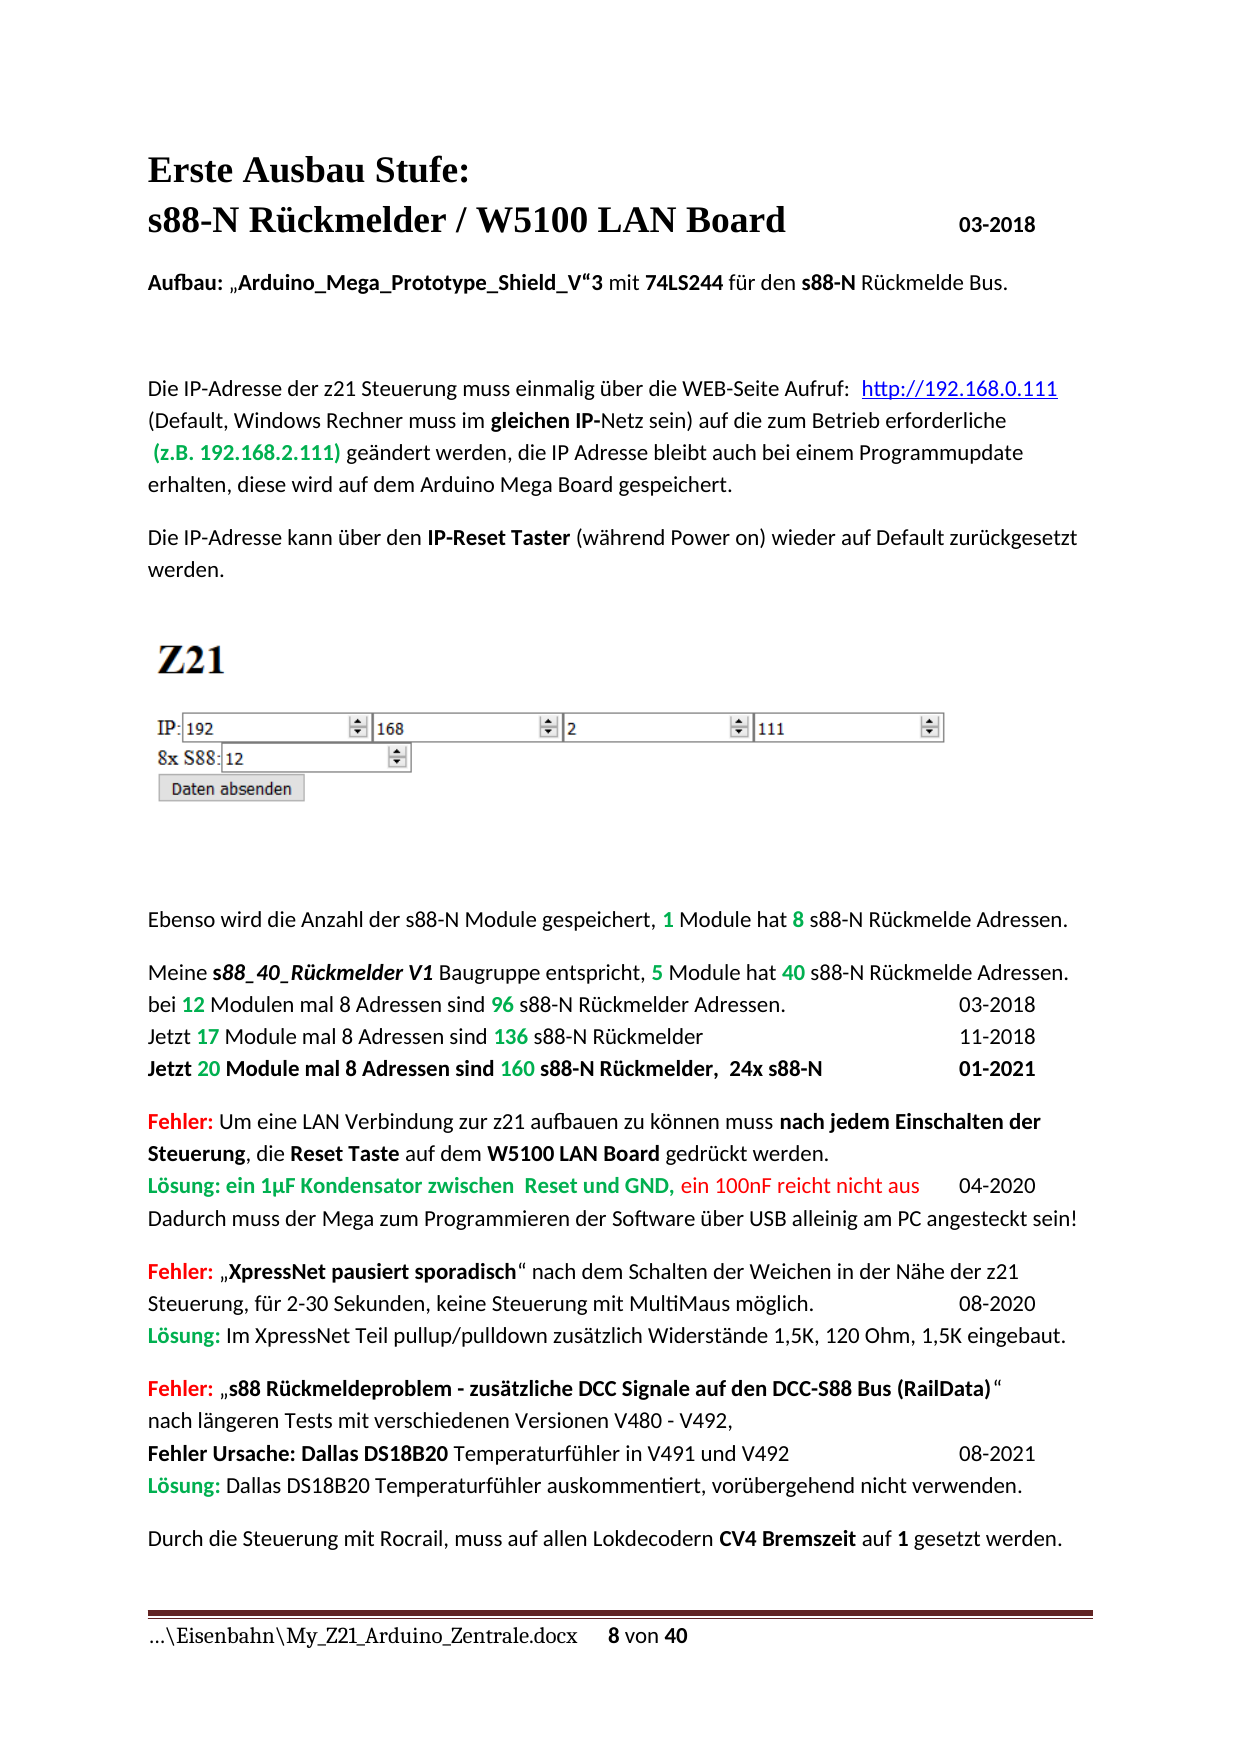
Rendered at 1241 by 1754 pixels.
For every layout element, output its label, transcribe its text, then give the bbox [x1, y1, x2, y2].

text Fehler: Um eine LAN Verbindung zur z21 aufbauen zu können muss nach jedem Einschalten der Steuerung, die Reset Taste auf dem W5100 LAN Board gedrückt werden. Lösung: ein 1µF Kondensator zwischen Reset und GND, ein 100nF reicht nicht aus 04-2020 Dadurch muss der Mega zum Programmieren der Software über USB alleinig am PC angesteckt sein! [148, 1107, 1093, 1232]
text Die IP-Adresse kann über den IP-Reset Taster (während Power on) wieder auf Default zurückgesetzt werden. [148, 523, 1093, 583]
picture [147, 608, 1015, 880]
text Aufbau: „Arduino_Mega_Prototype_Shield_V“3 mit 74LS244 für den s88-N Rückmelde Bus. [148, 268, 1093, 296]
text Erste Ausbau Stufe: s88-N Rückmelder / W5100 LAN Board 03-2018 [148, 148, 1093, 240]
text Fehler: „s88 Rückmeldeproblem - zusätzliche DCC Signale auf den DCC-S88 Bus (RailData)“ nach längeren Tests mit verschiedenen Versionen V480 - V492, Fehler Ursache: Dallas DS18B20 Temperaturfühler in V491 und V492 08-2021 Lösung: Dallas DS18B20 Temperaturfühler auskommentiert, vorübergehend nicht verwenden. [148, 1374, 1093, 1499]
text Durch die Steuerung mit Rocrail, muss auf allen Lokdecodern CV4 Bremszeit auf 1 gesetzt werden. [148, 1524, 1093, 1552]
text Meine s88_40_Rückmelder V1 Baugruppe entspricht, 5 Module hat 40 s88-N Rückmelde Adressen. bei 12 Modulen mal 8 Adressen sind 96 s88-N Rückmelder Adressen. 03-2018 Jetzt 17 Module mal 8 Adressen sind 136 s88-N Rückmelder 11-2018 Jetzt 20 Module mal 8 Adressen sind 160 s88-N Rückmelder, 24x s88-N 01-2021 [148, 958, 1093, 1082]
text Fehler: „XpressNet pausiert sporadisch“ nach dem Schalten der Weichen in der Nähe der z21 Steuerung, für 2-30 Sekunden, keine Steuerung mit MultiMaus möglich. 08-2020 Lösung: Im XpressNet Teil pullup/pulldown zusätzlich Widerstände 1,5K, 120 Ohm, 1,5K eingebaut. [148, 1257, 1093, 1349]
text Die IP-Adresse der z21 Steuerung muss einmalig über die WEB-Seite Aufruf: http://192.168.0.111 (Default, Windows Rechner muss im gleichen IP-Netz sein) auf die zum Betrieb erforderliche (z.B. 192.168.2.111) geändert werden, die IP Adresse bleibt auch bei einem Programmupdate erhalten, diese wird auf dem Arduino Mega Board gespeichert. [148, 374, 1093, 498]
text Ebenso wird die Anzahl der s88-N Module gespeichert, 1 Module hat 8 s88-N Rückmelde Adressen. [148, 905, 1093, 933]
